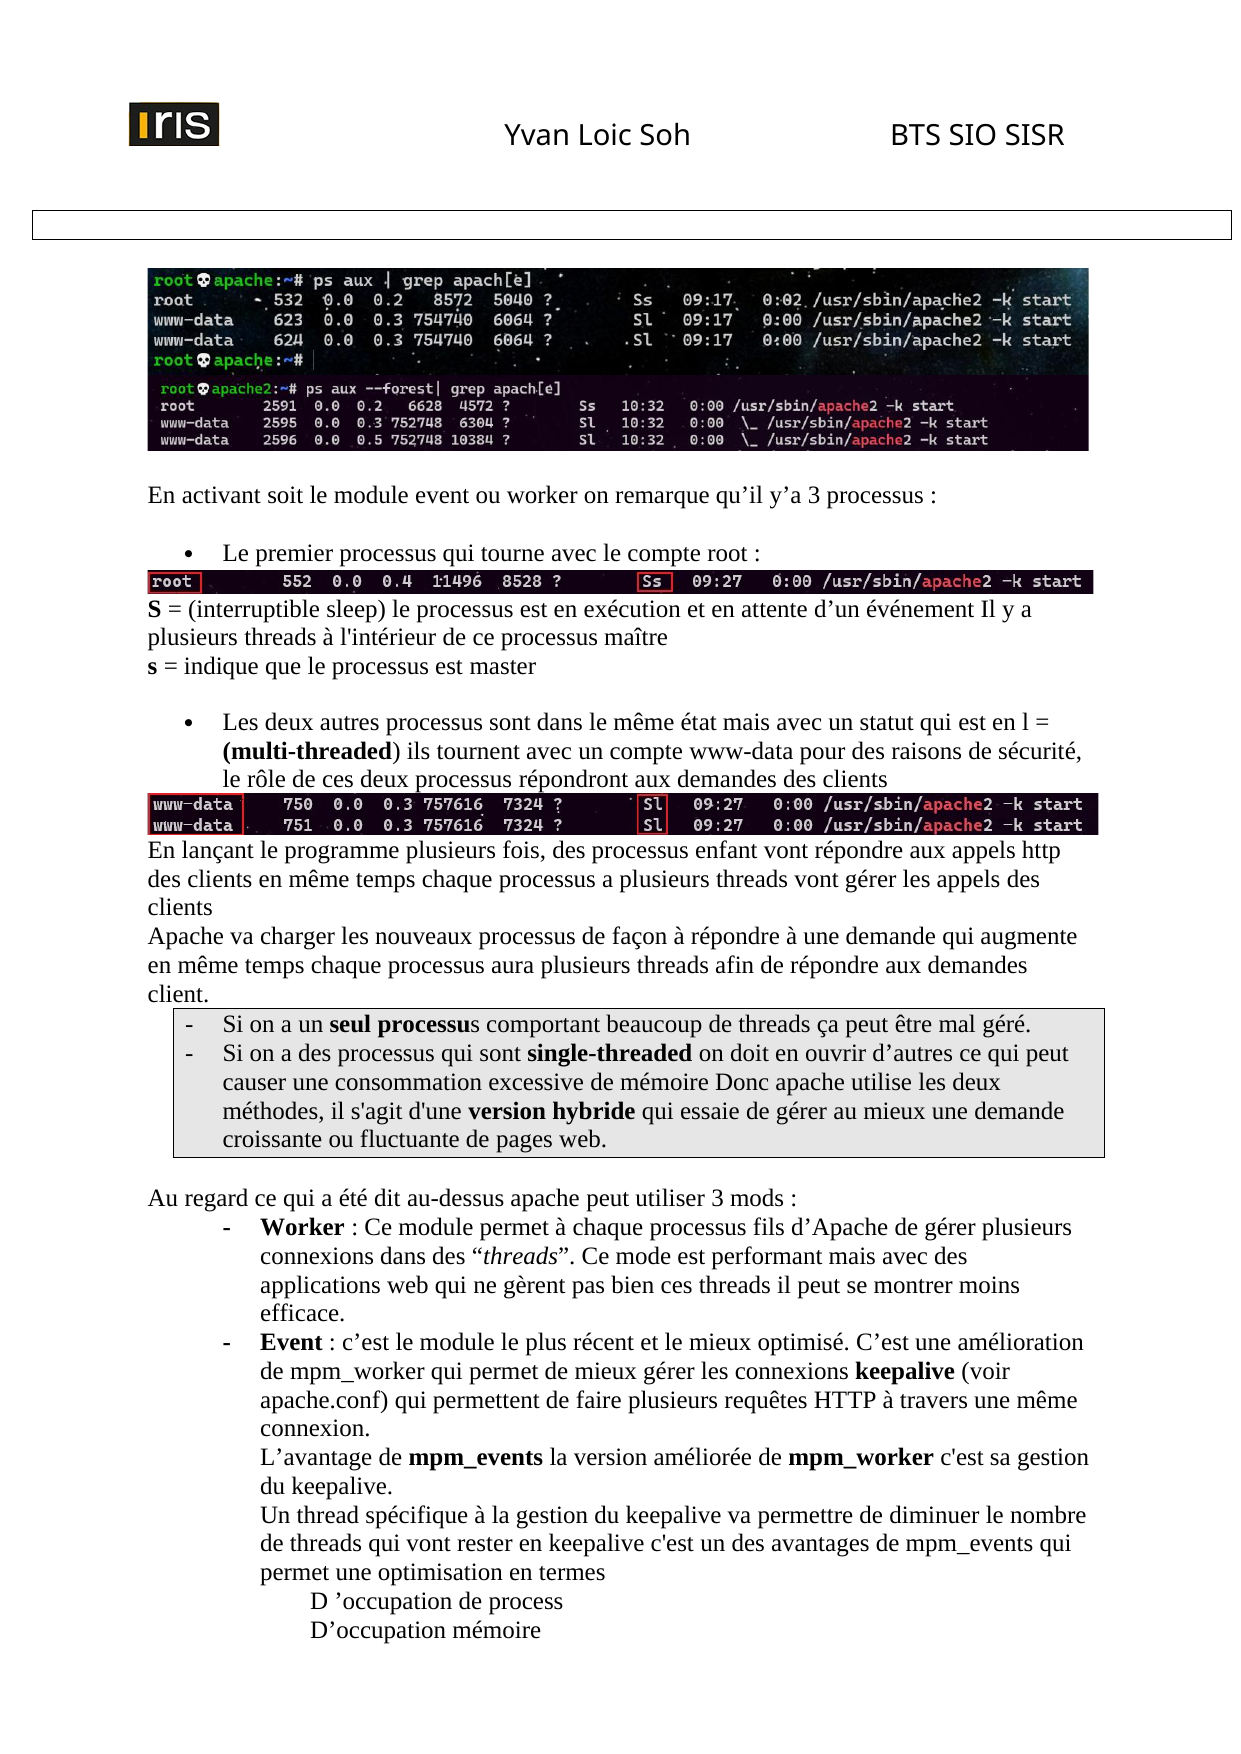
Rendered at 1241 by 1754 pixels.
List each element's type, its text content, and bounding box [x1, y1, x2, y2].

list Worker : Ce module permet à chaque processus fils d’Apache de gérer plusieurs connexions dans des “threads”. Ce mode est performant mais avec des applications web qui ne gèrent pas bien ces threads il peut se montrer moins efficace. [222, 1212, 1073, 1327]
list Event : c’est le module le plus récent et le mieux optimisé. C’est une amélioration de mpm_worker qui permet de mieux gérer les connexions keepalive (voir apache.conf) qui permettent de faire plusieurs requêtes HTTP à travers une même connexion. [222, 1327, 1085, 1442]
text En activant soit le module event ou worker on remarque qu’il y’a 3 processus : [147, 480, 1180, 509]
picture [125, 85, 278, 146]
picture [147, 570, 1094, 594]
list Le premier processus qui tourne avec le compte root : [185, 538, 1180, 566]
picture [147, 268, 1089, 451]
text Apache va charger les nouveaux processus de façon à répondre à une demande qui augmente en même temps chaque processus aura plusieurs threads afin de répondre aux demandes client. [147, 921, 1079, 1007]
text L’avantage de mpm_events la version améliorée de mpm_worker c'est sa gestion du keepalive. [260, 1442, 1091, 1500]
list Les deux autres processus sont dans le même état mais avec un statut qui est en l = (multi-threaded) ils tournent avec un compte www-data pour des raisons de sécurité, le rôle de ces deux processus répondront aux demandes des clients [185, 707, 1082, 793]
picture [147, 793, 1099, 835]
text En lançant le programme plusieurs fois, des processus enfant vont répondre aux appels http des clients en même temps chaque processus a plusieurs threads vont gérer les appels des clients [147, 835, 1063, 921]
text Un thread spécifique à la gestion du keepalive va permettre de diminuer le nombre de threads qui vont rester en keepalive c'est un des avantages de mpm_events qui permet une optimisation en termes [260, 1500, 1088, 1586]
text S = (interruptible sleep) le processus est en exécution et en attente d’un événement Il y a plusieurs threads à l'intérieur de ce processus maître [147, 594, 1034, 651]
text Au regard ce qui a été dit au-dessus apache peut utiliser 3 mods : [147, 1183, 1180, 1212]
text s = indique que le processus est master [147, 651, 1180, 680]
text D ’occupation de process D’occupation mémoire [310, 1586, 565, 1643]
